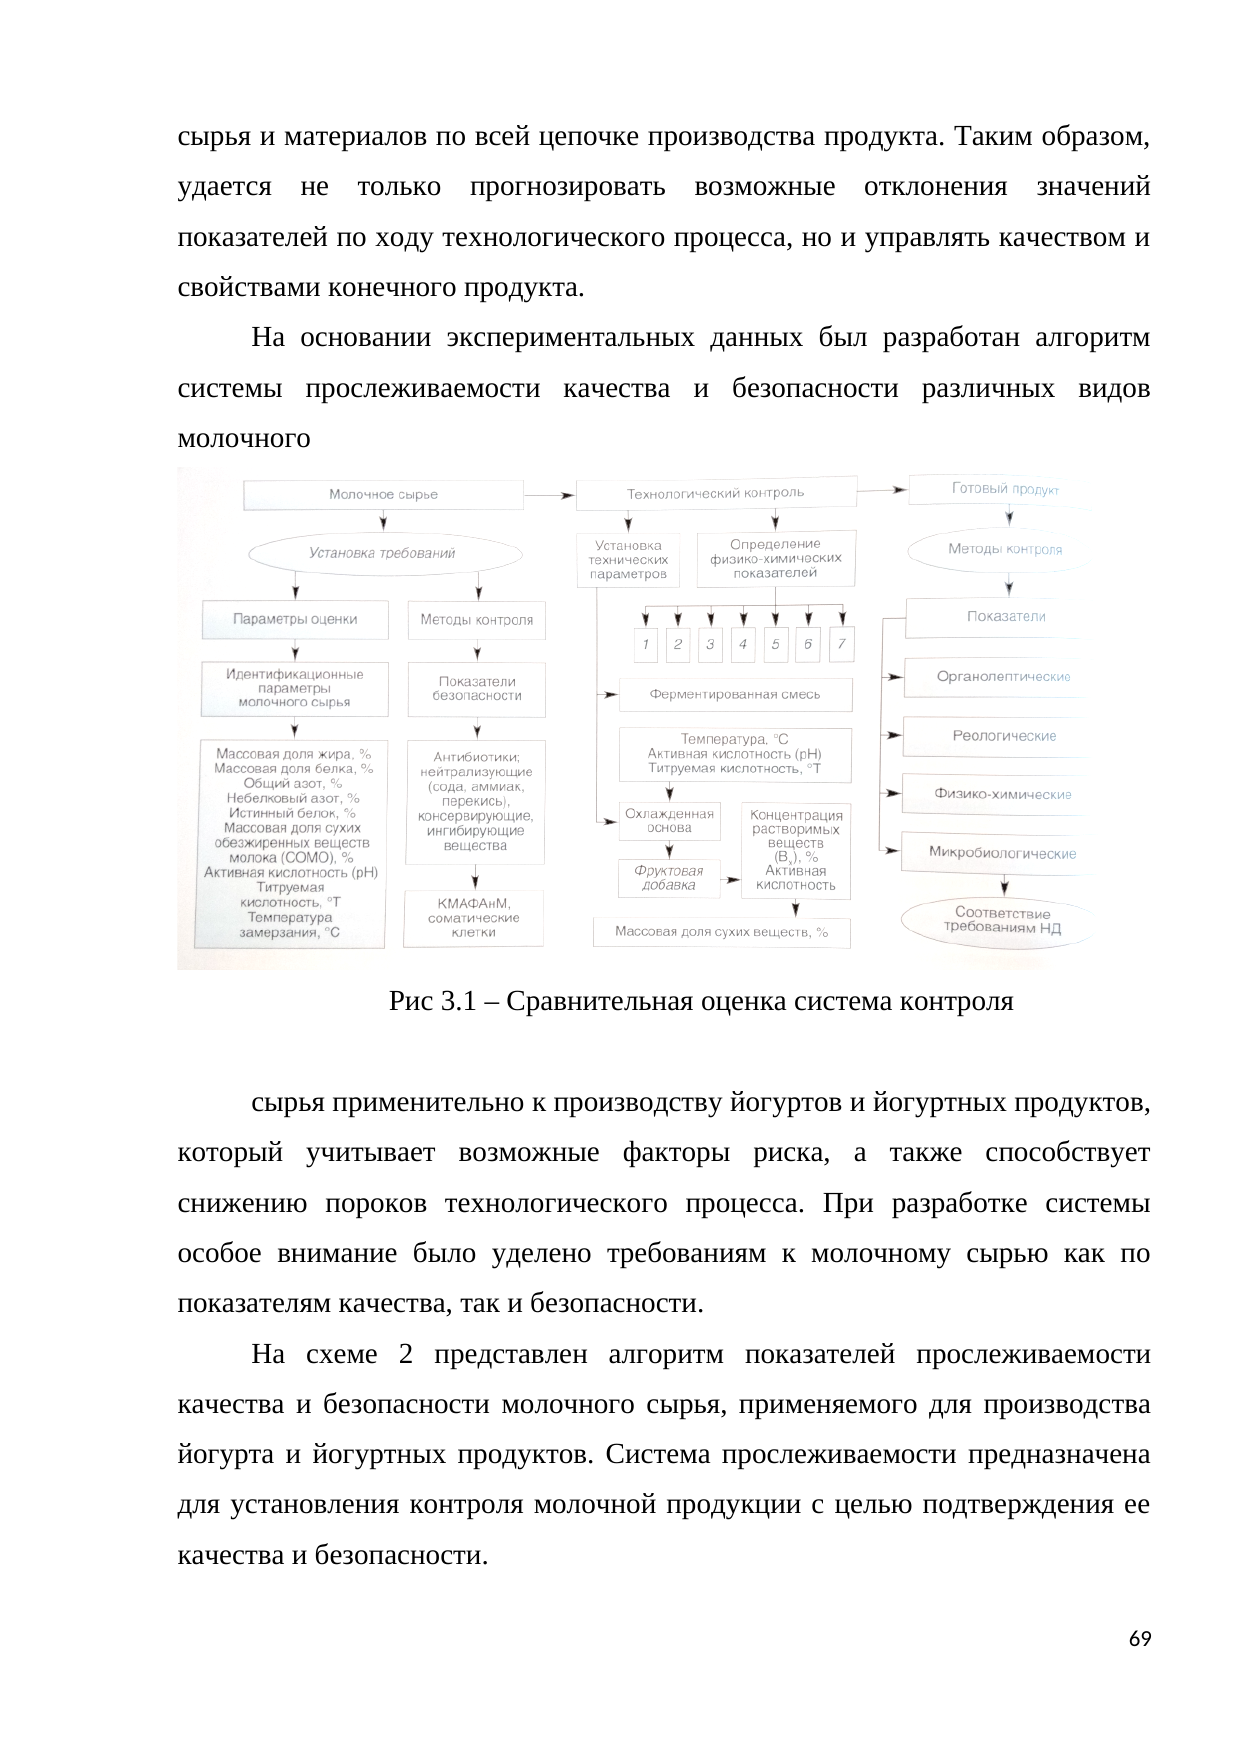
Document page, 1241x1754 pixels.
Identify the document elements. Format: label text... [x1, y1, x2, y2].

text сырья применительно к производству йогуртов и йогуртных продуктов, который учитывает возможные факторы риска, а также способствует снижению пороков технологического процесса. При разработке системы особое внимание было уделено требованиям к молочному сырью как по показателям качества, так и безопасности. [177, 1084, 1152, 1319]
text Рис 3.1 – Сравнительная оценка система контроля [177, 983, 1152, 1017]
text На схеме 2 представлен алгоритм показателей прослеживаемости качества и безопасности молочного сырья, применяемого для производства йогурта и йогуртных продуктов. Система прослеживаемости предназначена для установления контроля молочной продукции с целью подтверждения ее качества и безопасности. [177, 1336, 1152, 1571]
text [177, 118, 1152, 303]
picture [177, 467, 1106, 970]
